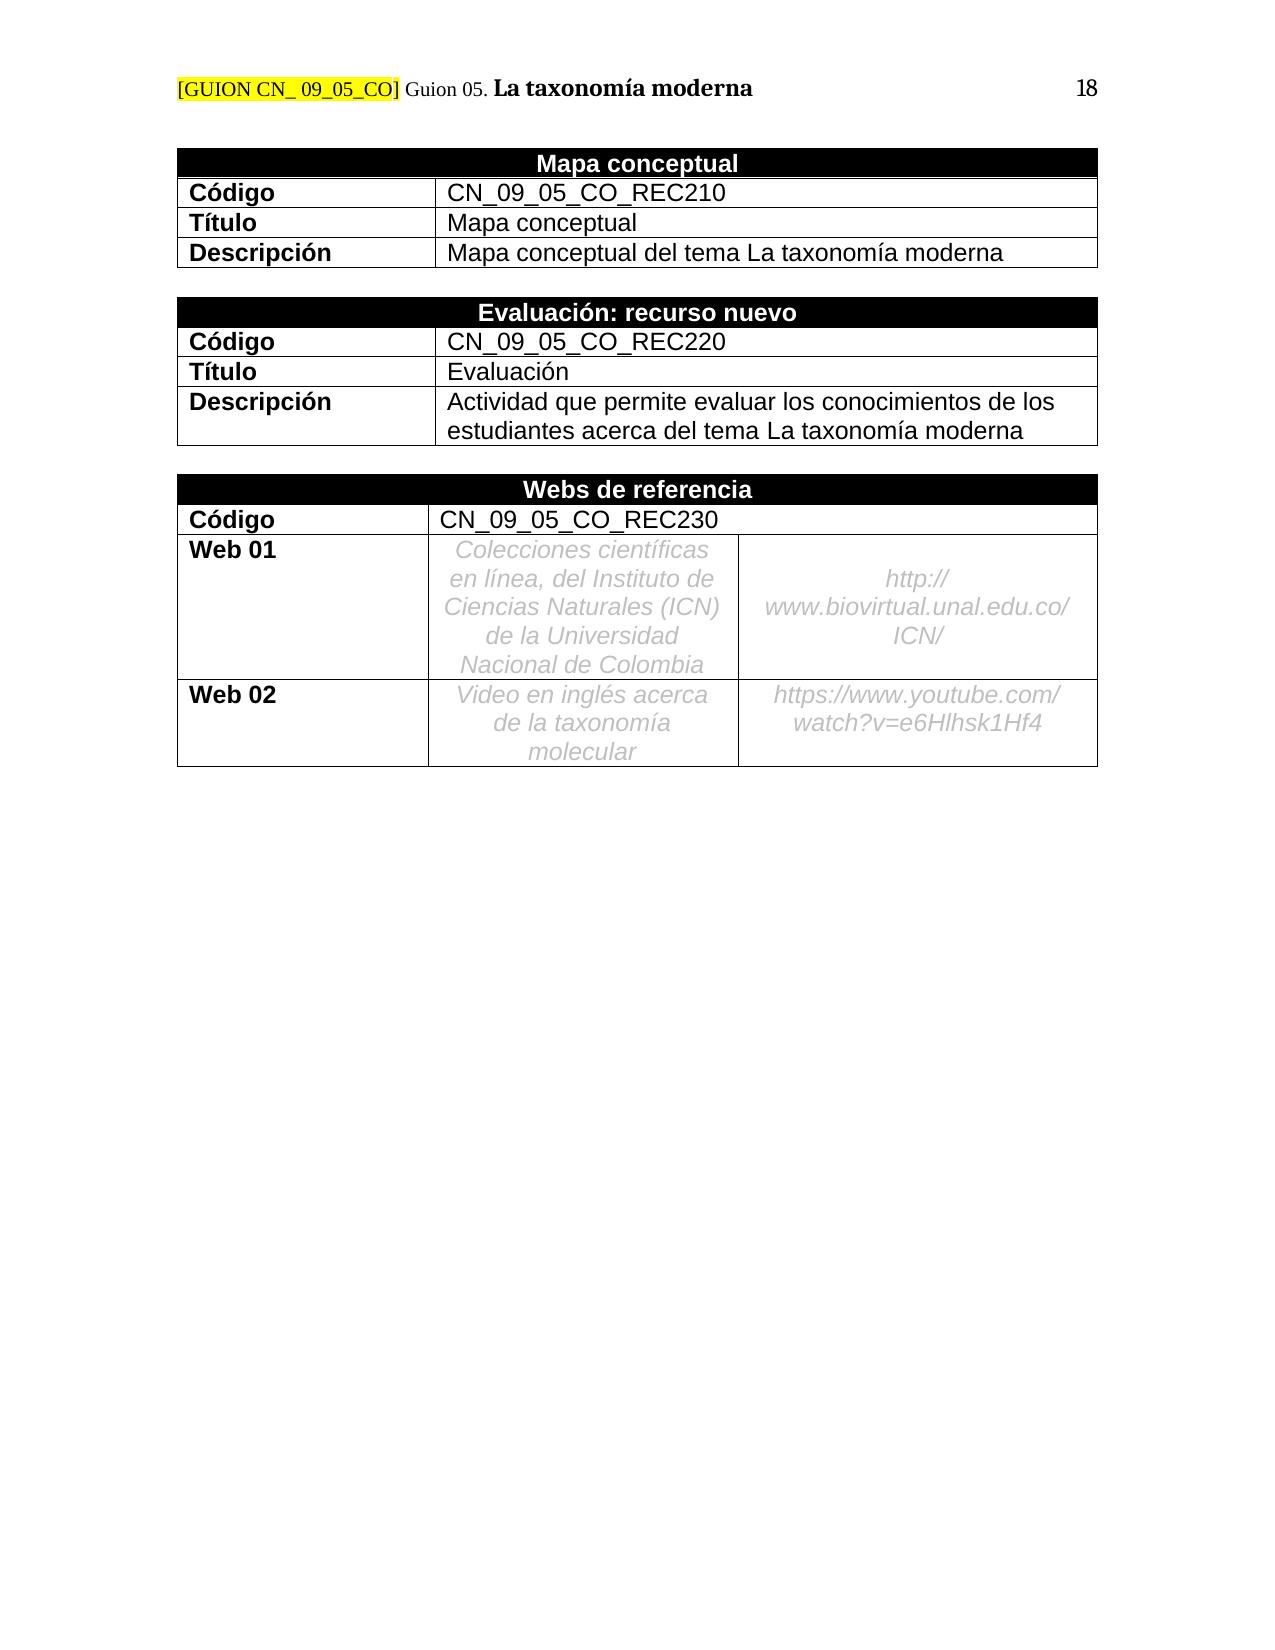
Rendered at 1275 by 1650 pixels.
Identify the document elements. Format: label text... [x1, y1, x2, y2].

table_cell Web 01 [178, 535, 428, 679]
table_cell Descripción [178, 238, 435, 267]
table_cell Evaluación [436, 357, 1097, 386]
table_header Evaluación: recurso nuevo [178, 298, 1097, 326]
table_cell Descripción [178, 387, 435, 444]
table_cell Actividad que permite evaluar los conocimientos de los estudiantes acerca del tema La taxonomía moderna [436, 387, 1097, 444]
table_cell Código [178, 179, 435, 207]
table_cell Título [178, 208, 435, 237]
table_cell CN_09_05_CO_REC220 [436, 328, 1097, 356]
table_header Mapa conceptual [178, 149, 1097, 177]
table_cell Web 02 [178, 680, 428, 766]
table_cell Video en inglés acerca de la taxonomía molecular [429, 680, 738, 766]
table_cell https://www.youtube.com/watch?v=e6Hlhsk1Hf4 [739, 680, 1097, 766]
table_cell CN_09_05_CO_REC230 [429, 505, 1097, 534]
table_cell CN_09_05_CO_REC210 [436, 179, 1097, 207]
table_cell Colecciones científicas en línea, del Instituto de Ciencias Naturales (ICN) de la Universidad Nacional de Colombia [429, 535, 738, 679]
table_cell http://www.biovirtual.unal.edu.co/ICN/ [739, 535, 1097, 679]
table_cell Código [178, 505, 428, 534]
table_cell Mapa conceptual [436, 208, 1097, 237]
table_cell Mapa conceptual del tema La taxonomía moderna [436, 238, 1097, 267]
table_cell Título [178, 357, 435, 386]
table_cell Código [178, 328, 435, 356]
table_header Webs de referencia [178, 475, 1097, 504]
